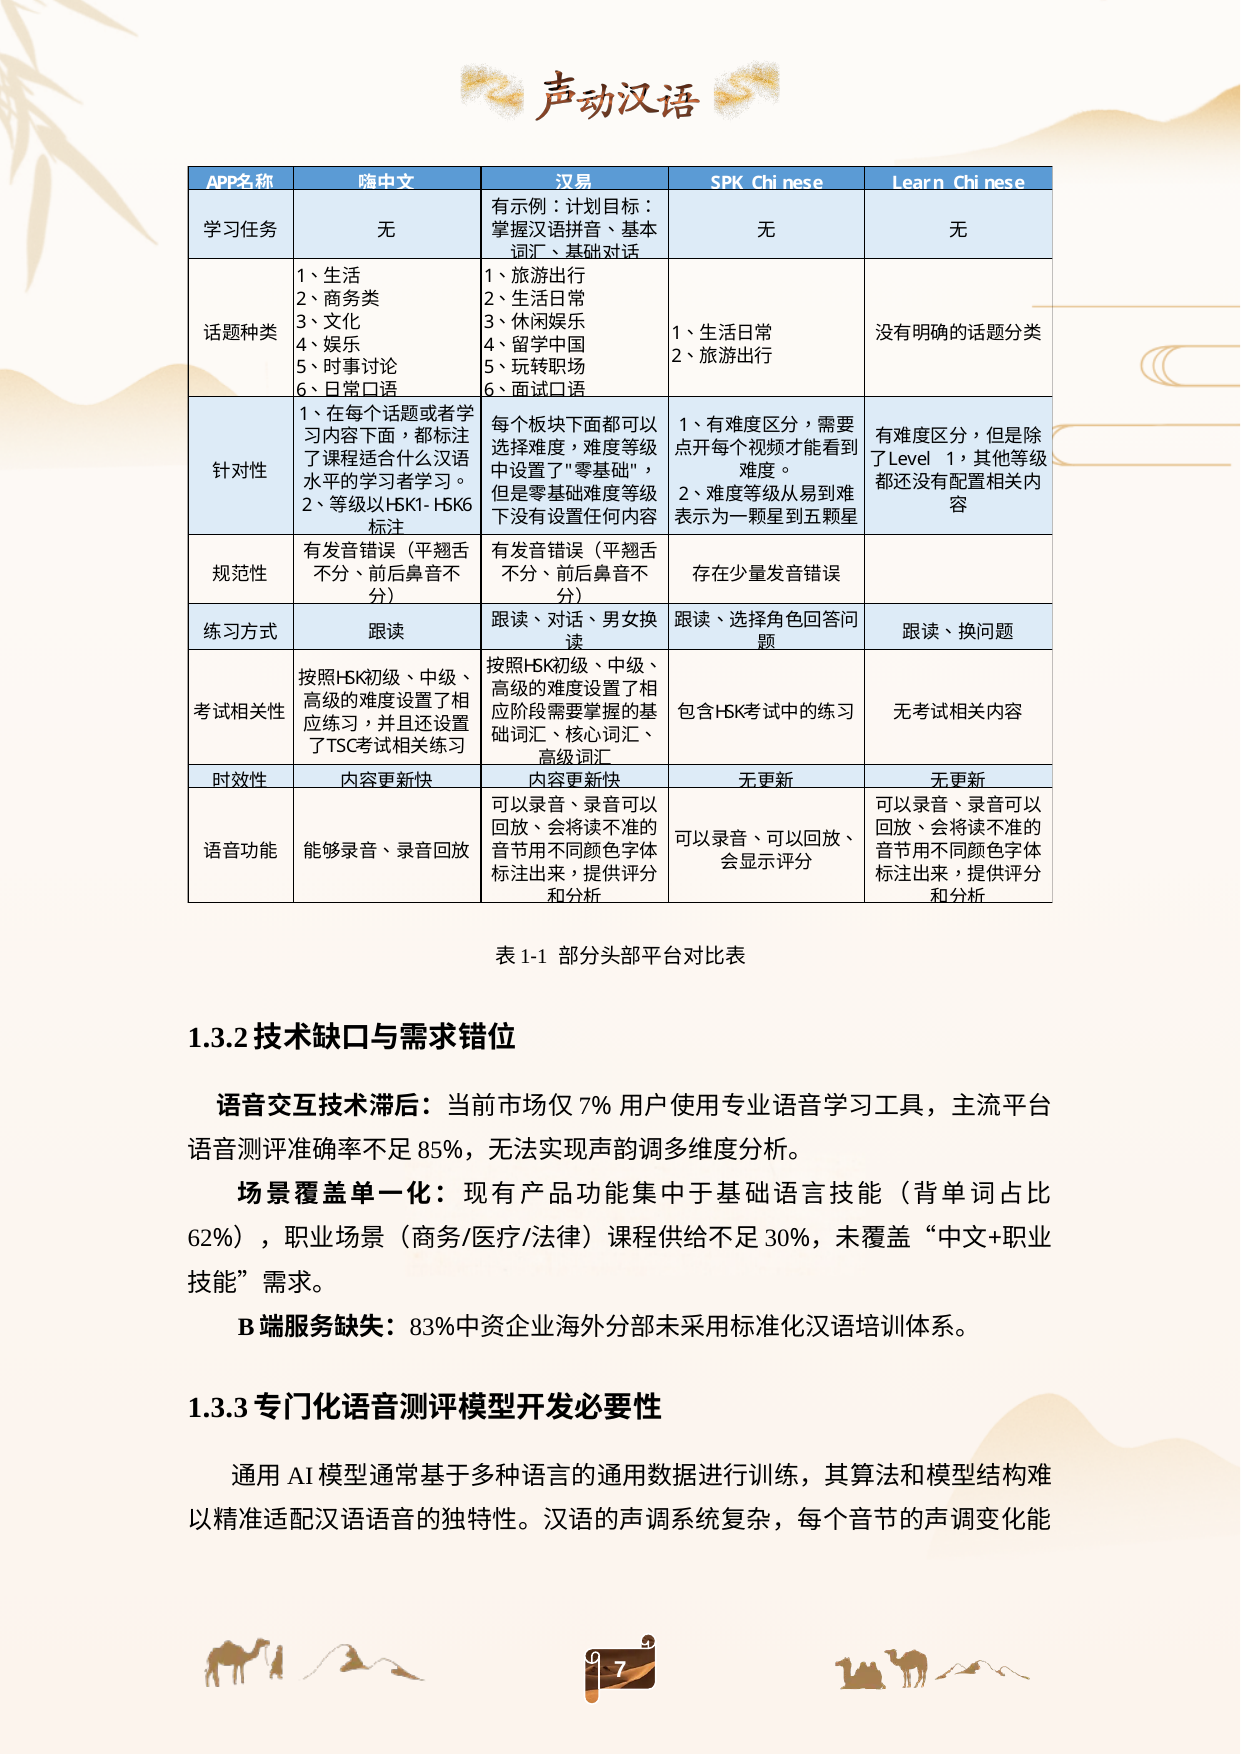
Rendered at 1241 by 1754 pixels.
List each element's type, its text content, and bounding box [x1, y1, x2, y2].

text 表1-1 部分头部平台对比表 [187, 934, 1053, 975]
picture [0, 0, 1241, 1754]
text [187, 1453, 1053, 1538]
text B端服务缺失：83%中资企业海外分部未采用标准化汉语培训体系。 [187, 1304, 1053, 1344]
subtitle 1.3.3专门化语音测评模型开发必要性 [187, 1364, 1053, 1445]
text 语音交互技术滞后：当前市场仅7% 用户使用专业语音学习工具，主流平台语音测评准确率不足85%，无法实现声韵调多维度分析。 [187, 1083, 1053, 1168]
subtitle 1.3.2技术缺口与需求错位 [187, 994, 1053, 1075]
text 场景覆盖单一化：现有产品功能集中于基础语言技能（背单词占比62%），职业场景（商务/医疗/法律）课程供给不足30%，未覆盖“中文+职业技能”需求。 [187, 1172, 1053, 1301]
